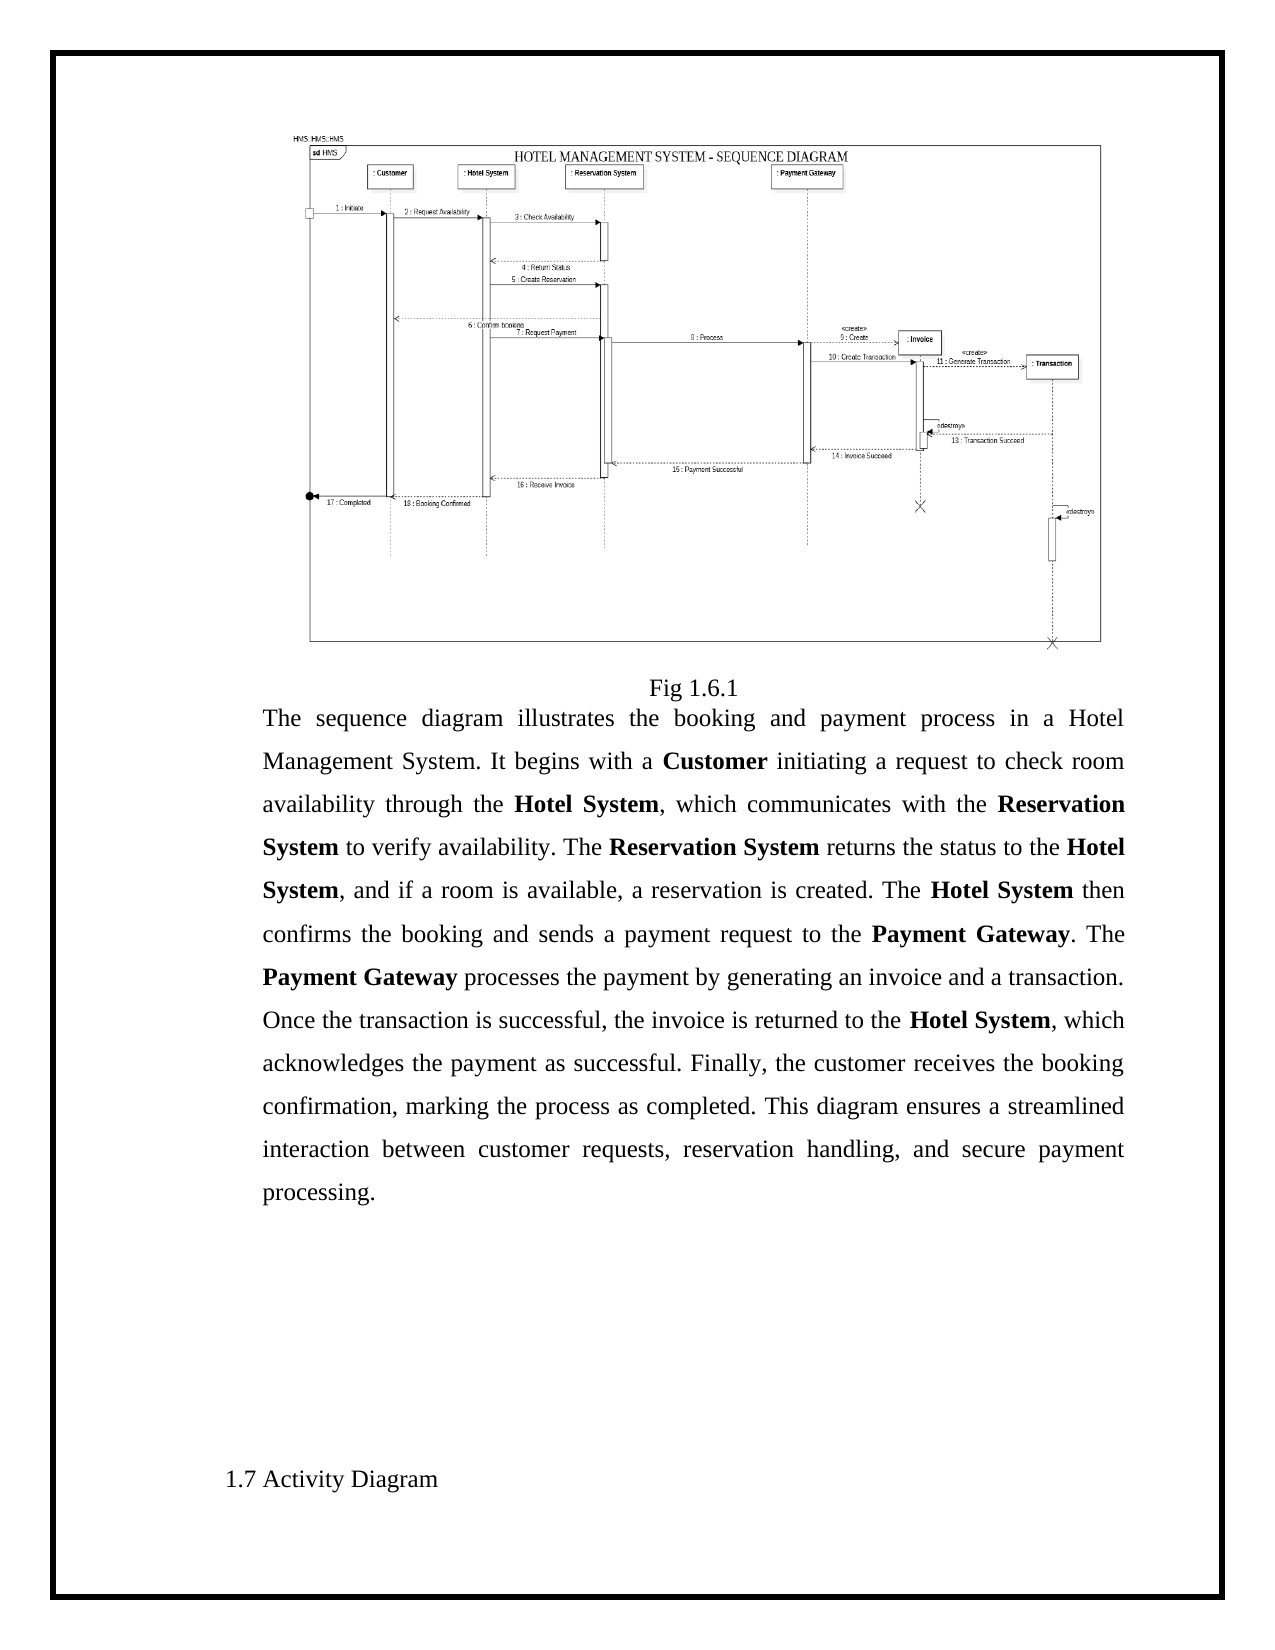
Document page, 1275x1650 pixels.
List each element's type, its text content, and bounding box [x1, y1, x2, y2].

picture [277, 118, 1111, 671]
list Activity Diagram [225, 1464, 1125, 1493]
list The sequence diagram illustrates the booking and payment process in a Hotel Management System. It begins with a Customer initiating a request to check room availability through the Hotel System, which communicates with the Reservation System to verify availability. The Reservation System returns the status to the Hotel System, and if a room is available, a reservation is created. The Hotel System then confirms the booking and sends a payment request to the Payment Gateway. The Payment Gateway processes the payment by generating an invoice and a transaction. Once the transaction is successful, the invoice is returned to the Hotel System, which acknowledges the payment as successful. Finally, the customer receives the booking confirmation, marking the process as completed. This diagram ensures a streamlined interaction between customer requests, reservation handling, and secure payment processing. [262, 703, 1125, 1206]
list Fig 1.6.1 [262, 673, 1125, 701]
